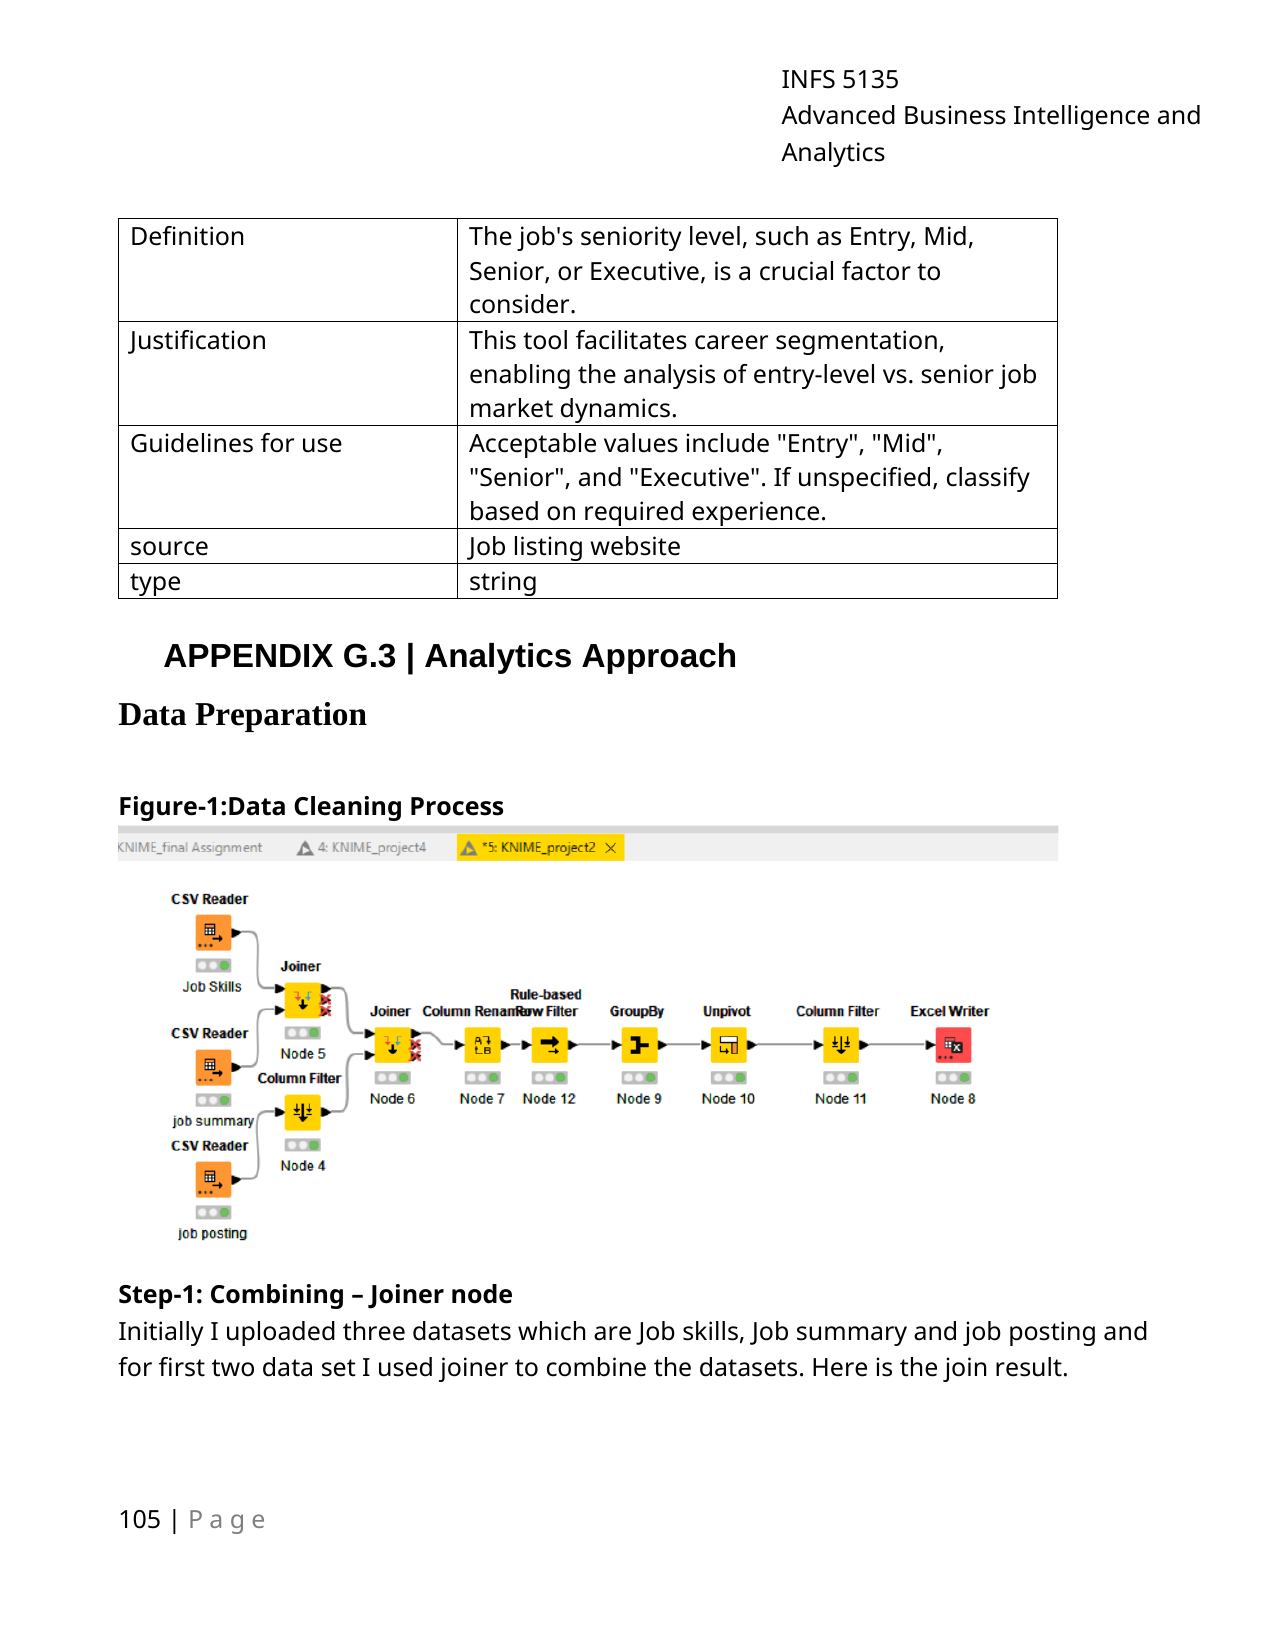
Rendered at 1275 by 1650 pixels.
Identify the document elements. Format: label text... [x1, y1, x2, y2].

subtitle Data Preparation [118, 694, 1157, 732]
table_cell Justification [119, 322, 457, 424]
text Step-1: Combining – Joiner node [118, 1276, 1157, 1310]
table_cell This tool facilitates career segmentation, enabling the analysis of entry-level vs. senior job market dynamics. [458, 322, 1057, 424]
table_cell Definition [119, 219, 457, 321]
table_cell string [458, 564, 1057, 598]
table_cell Job listing website [458, 529, 1057, 563]
table_cell type [119, 564, 457, 598]
table_cell Acceptable values include "Entry", "Mid", "Senior", and "Executive". If unspecified, classify based on required experience. [458, 426, 1057, 528]
table_cell The job's seniority level, such as Entry, Mid, Senior, or Executive, is a crucial factor to consider. [458, 219, 1057, 321]
table_cell source [119, 529, 457, 563]
text Figure-1:Data Cleaning Process [118, 789, 1157, 823]
picture [118, 825, 1059, 1274]
table_cell Guidelines for use [119, 426, 457, 528]
text Initially I uploaded three datasets which are Job skills, Job summary and job posting and for first two data set I used joiner to combine the datasets. Here is the join result. [118, 1313, 1157, 1384]
subtitle APPENDIX G.3 | Analytics Approach [163, 636, 1157, 674]
